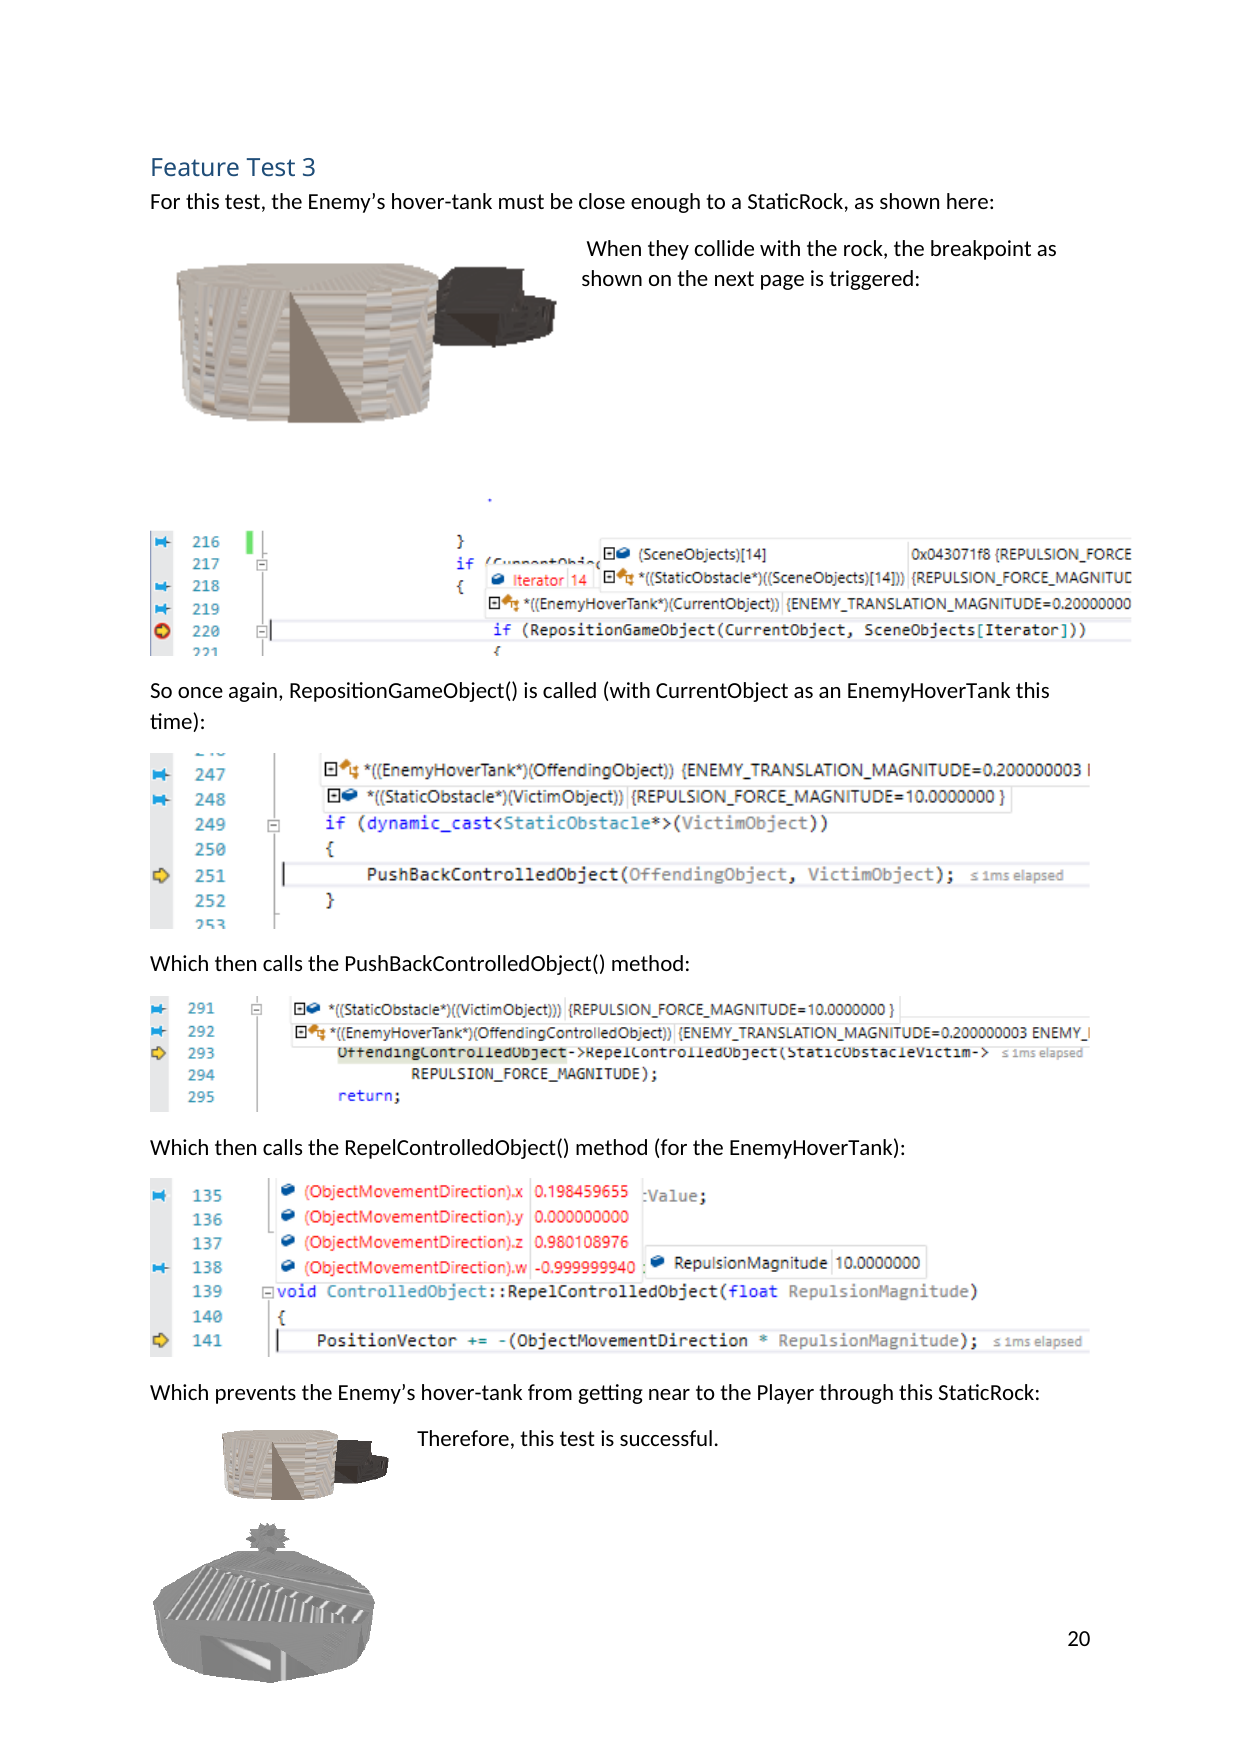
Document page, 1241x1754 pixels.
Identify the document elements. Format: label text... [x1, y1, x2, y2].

text Which prevents the Enemy’s hover-tank from getting near to the Player through this StaticRock: [150, 1357, 1090, 1406]
text Therefore, this test is successful. [150, 1424, 1090, 1452]
text For this test, the Enemy’s hover-tank must be close enough to a StaticRock, as shown here: [150, 187, 1090, 215]
text Which then calls the RepelControlledObject() method (for the EnemyHoverTank): [150, 1112, 1090, 1161]
picture [150, 1426, 399, 1689]
picture [150, 996, 1090, 1112]
picture [150, 1178, 1090, 1357]
text Which then calls the PushBackControlledObject() method: [150, 929, 1090, 978]
text When they collide with the rock, the breakpoint as shown on the next page is triggered: [563, 234, 1090, 292]
text So once again, RepositionGameObject() is called (with CurrentObject as an EnemyHoverTank this time): [150, 656, 1090, 735]
subtitle Feature Test 3 [150, 150, 1090, 184]
picture [150, 498, 1132, 656]
picture [150, 234, 563, 455]
picture [150, 753, 1090, 929]
